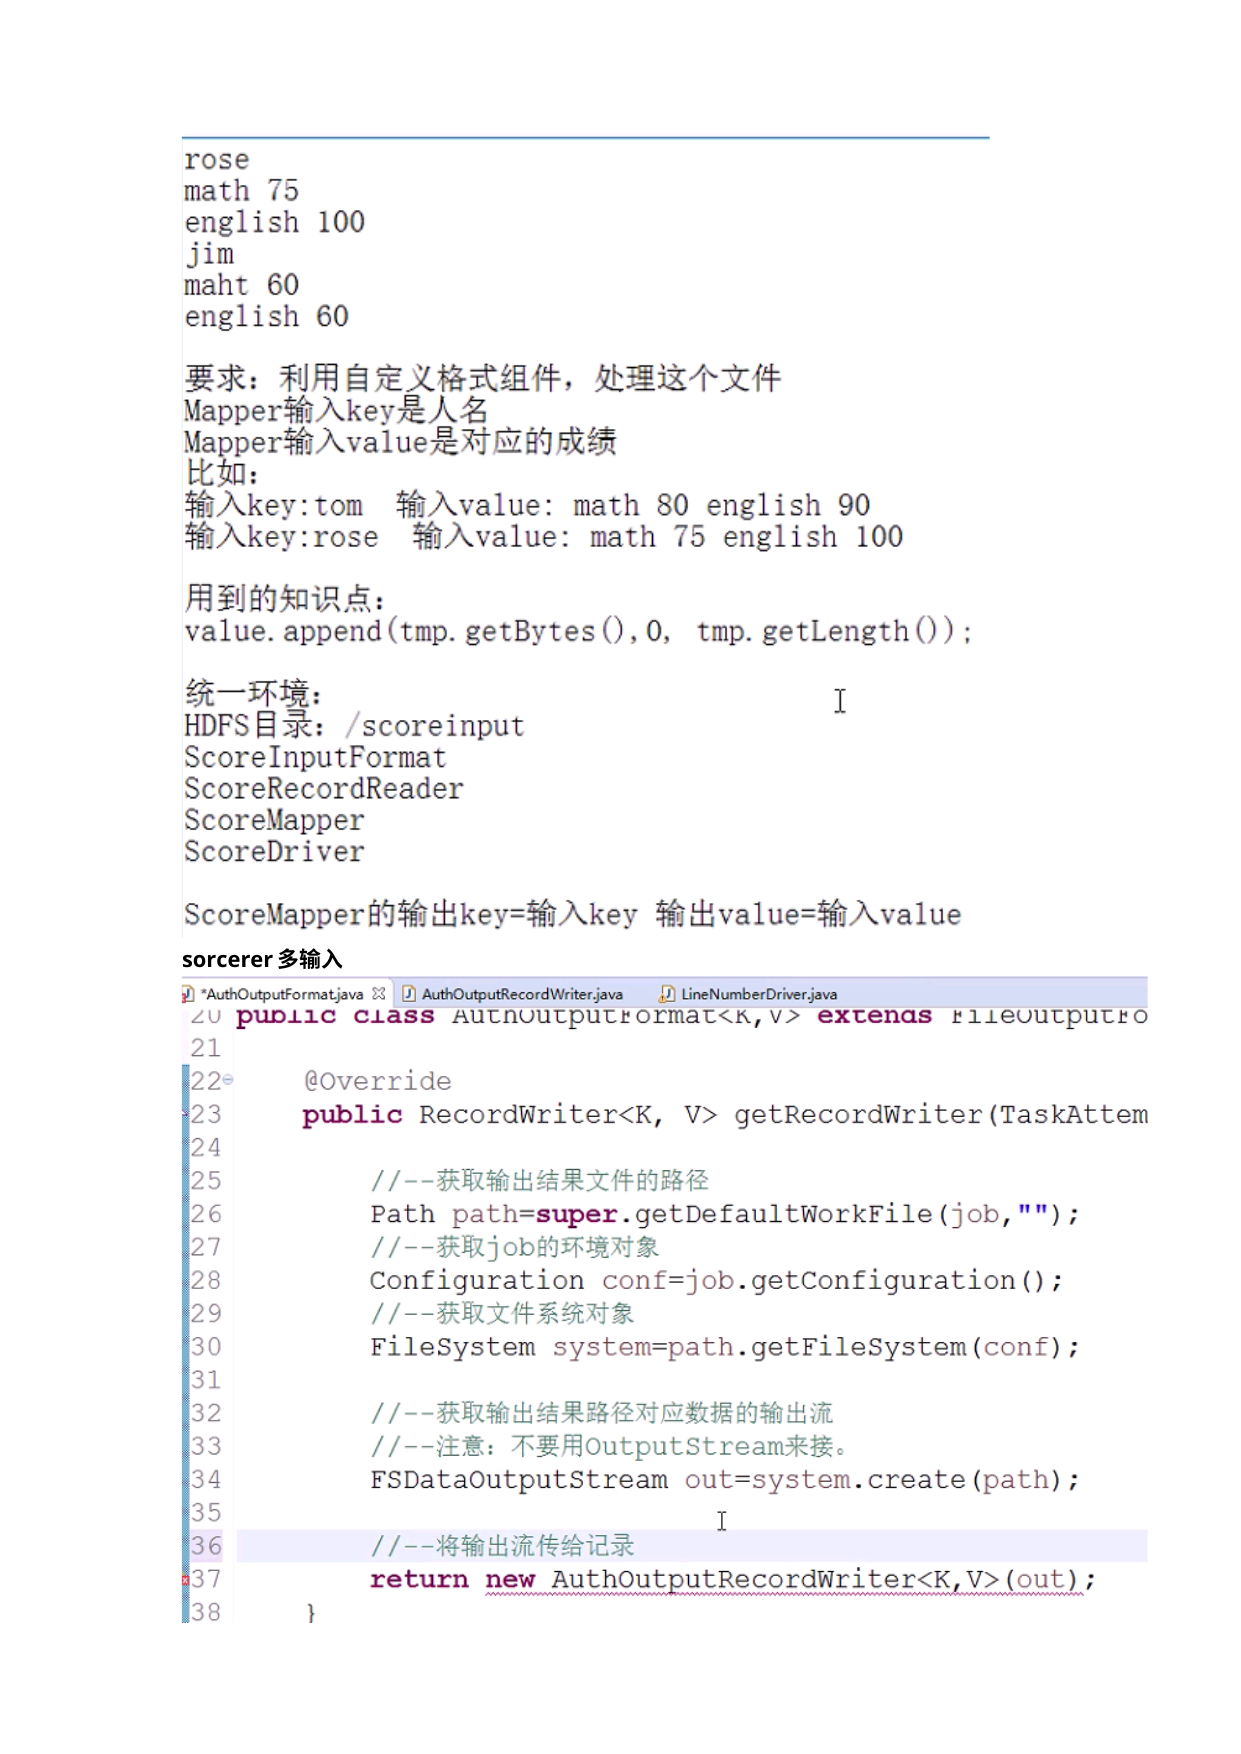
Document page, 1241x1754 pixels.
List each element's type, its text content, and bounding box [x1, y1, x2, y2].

picture [181, 976, 1148, 1623]
picture [181, 134, 990, 938]
text sorcerer多输入 [182, 942, 1058, 974]
